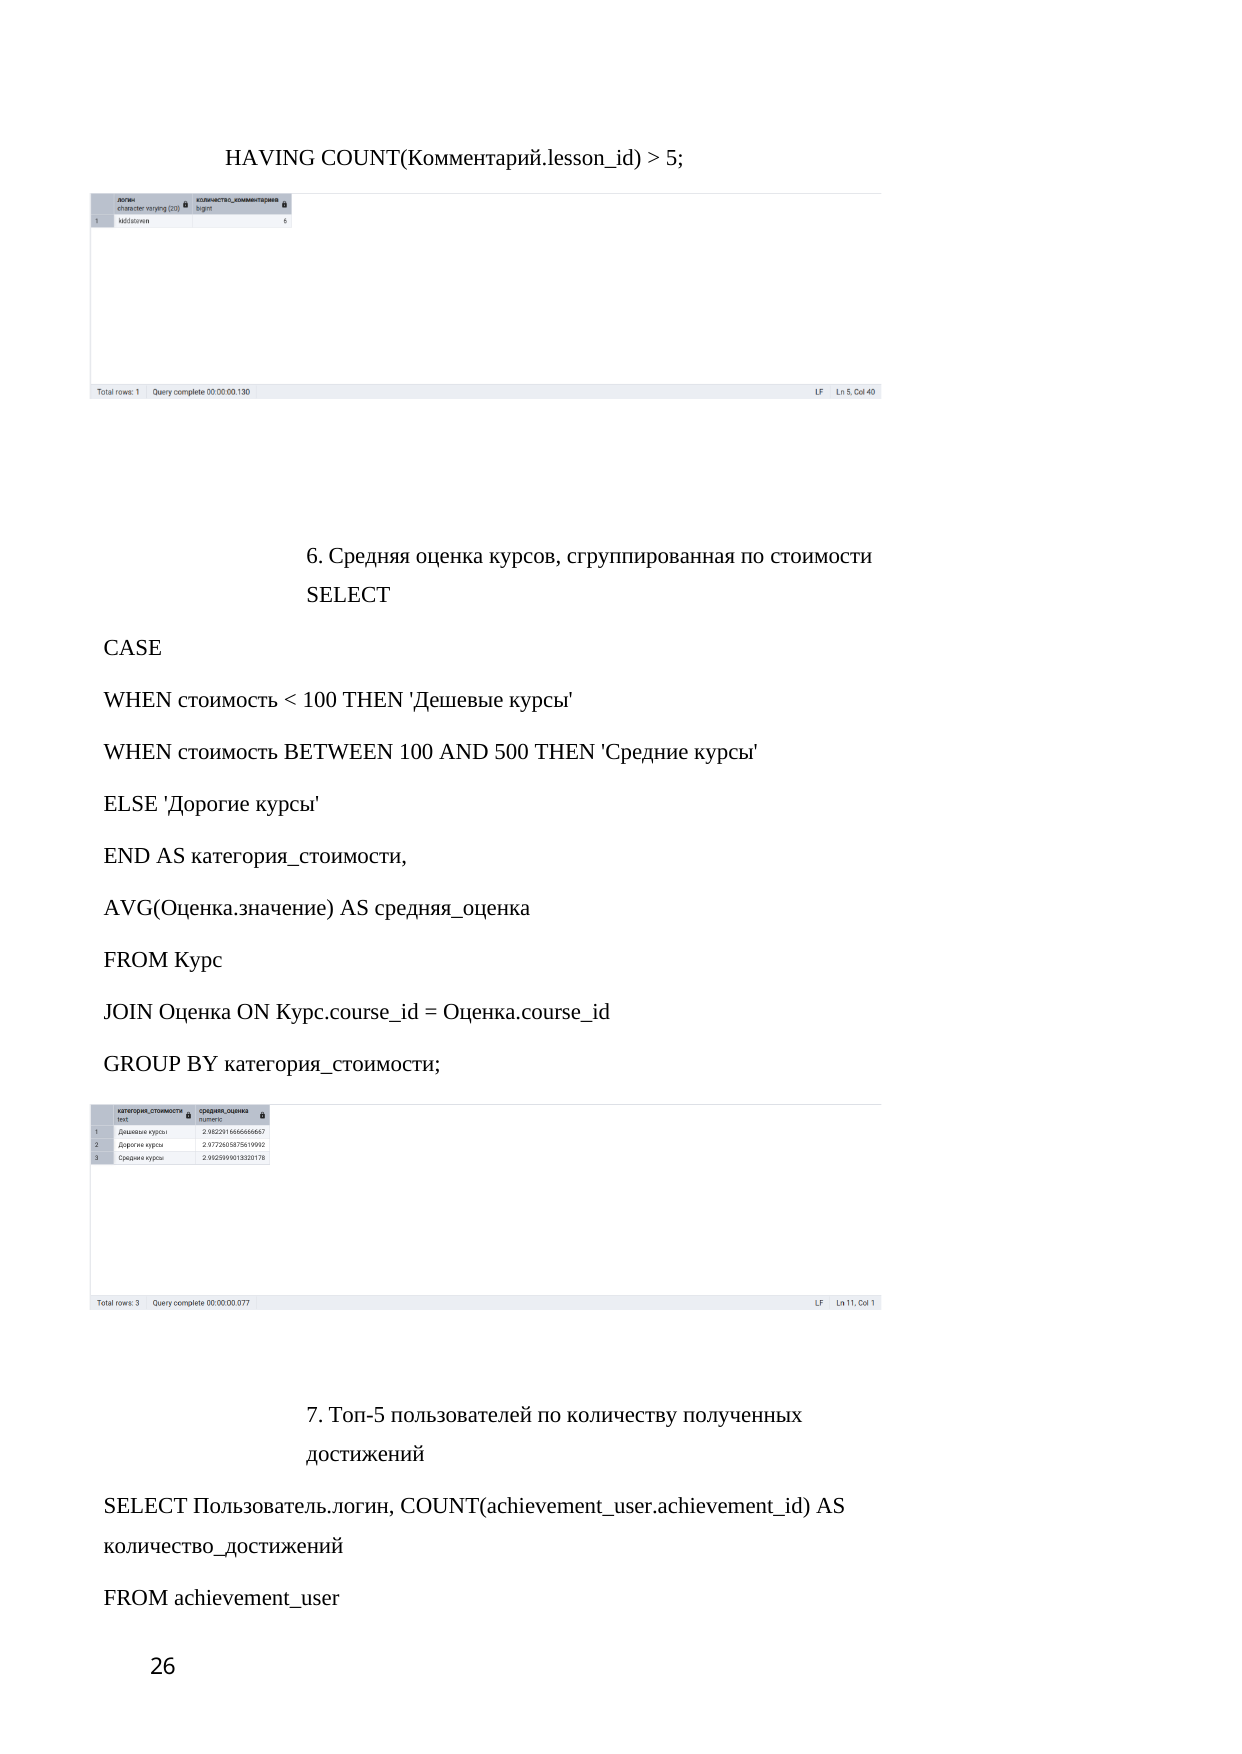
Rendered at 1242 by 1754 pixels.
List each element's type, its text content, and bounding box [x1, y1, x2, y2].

list GROUP BY категория_стоимости; [103, 1050, 896, 1077]
list HAVING COUNT(Комментарий.lesson_id) > 5; [225, 144, 896, 170]
picture [89, 193, 882, 399]
list CASE [103, 633, 896, 660]
list FROM achievement_user [103, 1584, 896, 1610]
picture [89, 1104, 882, 1310]
list WHEN стоимость < 100 THEN 'Дешевые курсы' [103, 686, 896, 712]
list Средняя оценка курсов, сгруппированная по стоимости SELECT [306, 542, 896, 608]
list JOIN Оценка ON Курс.course_id = Оценка.course_id [103, 998, 896, 1024]
list WHEN стоимость BETWEEN 100 AND 500 THEN 'Средние курсы' [103, 738, 896, 764]
list Топ-5 пользователей по количеству полученных достижений [306, 1401, 896, 1467]
list FROM Курс [103, 946, 896, 972]
list END AS категория_стоимости, [103, 842, 896, 868]
list AVG(Оценка.значение) AS средняя_оценка [103, 894, 896, 920]
list ELSE 'Дорогие курсы' [103, 790, 896, 816]
list SELECT Пользователь.логин, COUNT(achievement_user.achievement_id) AS количество_достижений [103, 1492, 896, 1558]
